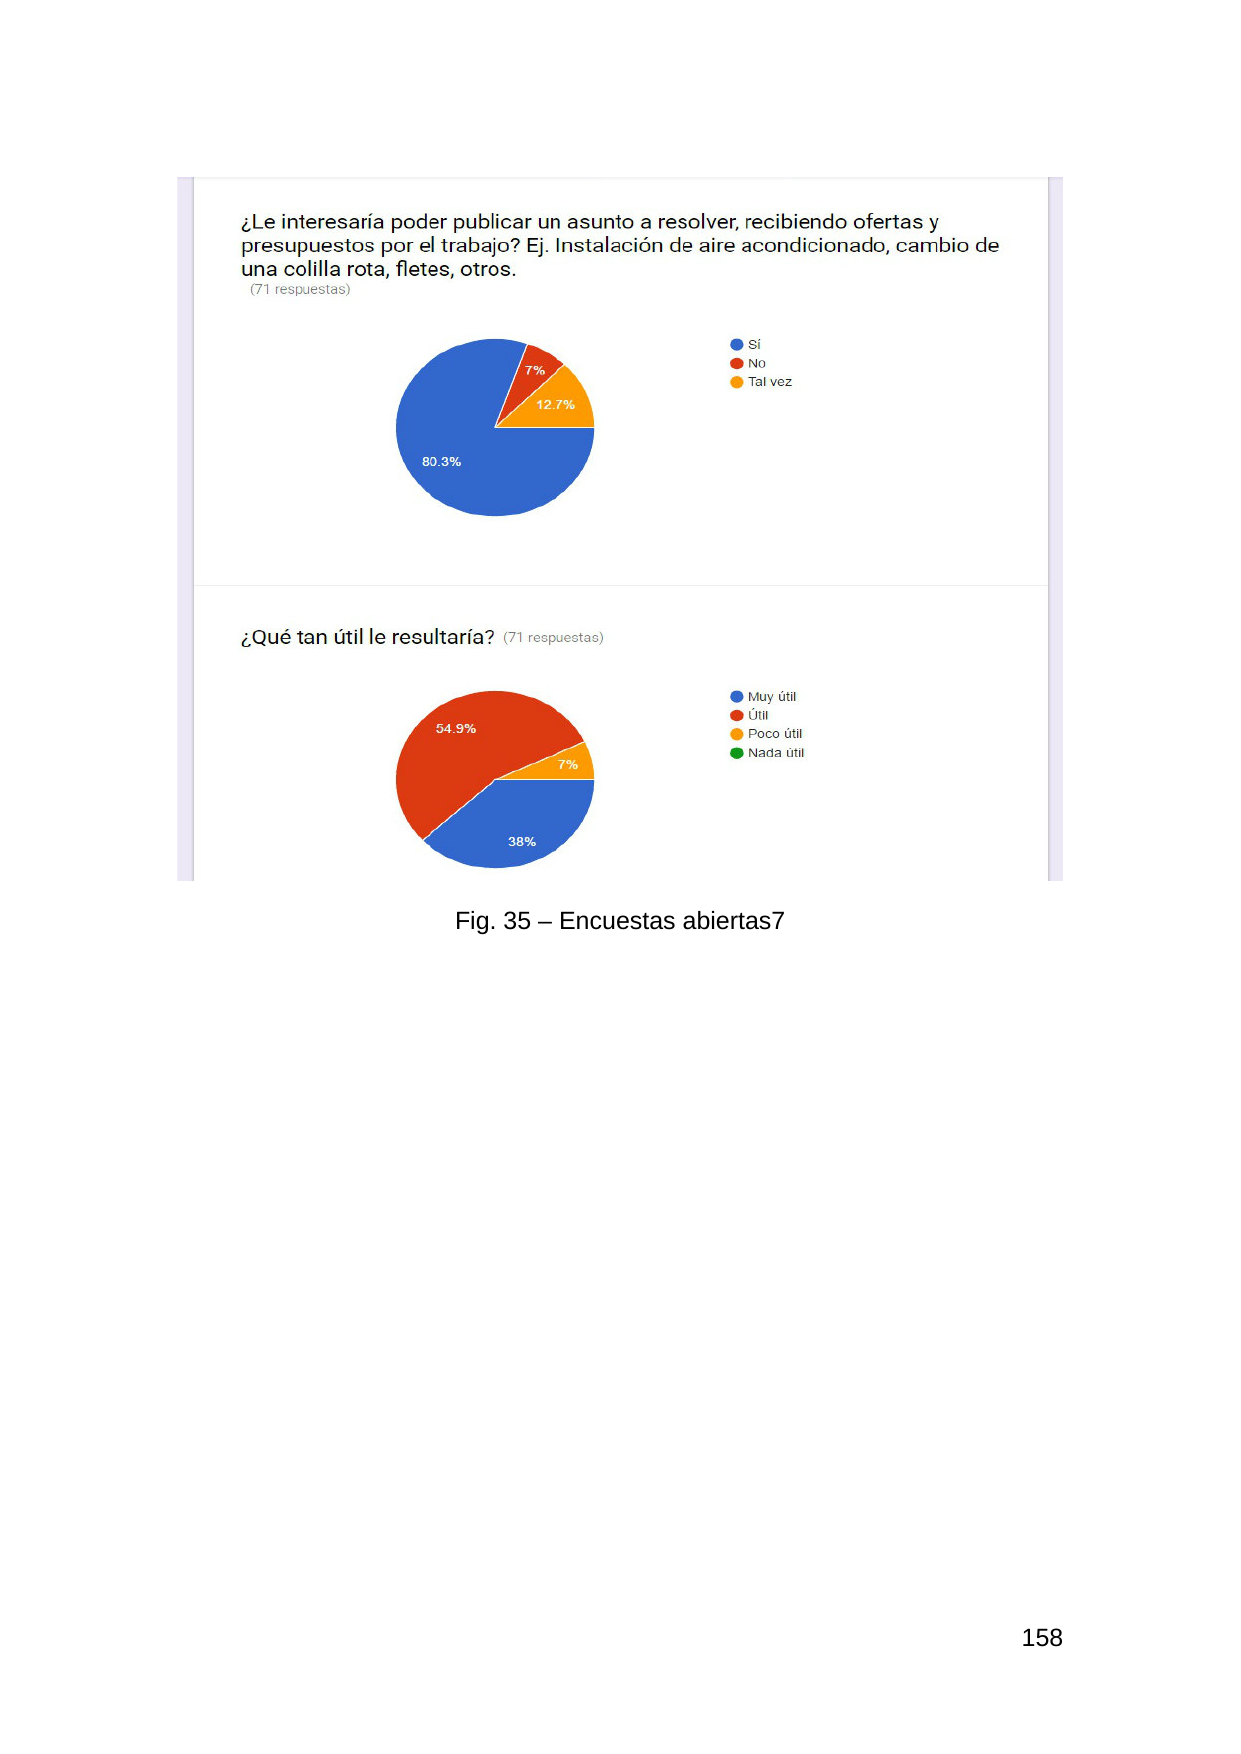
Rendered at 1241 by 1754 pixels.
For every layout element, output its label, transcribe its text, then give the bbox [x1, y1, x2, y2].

text Fig. 35 – Encuestas abiertas7 [177, 906, 1063, 934]
picture [177, 177, 1063, 881]
